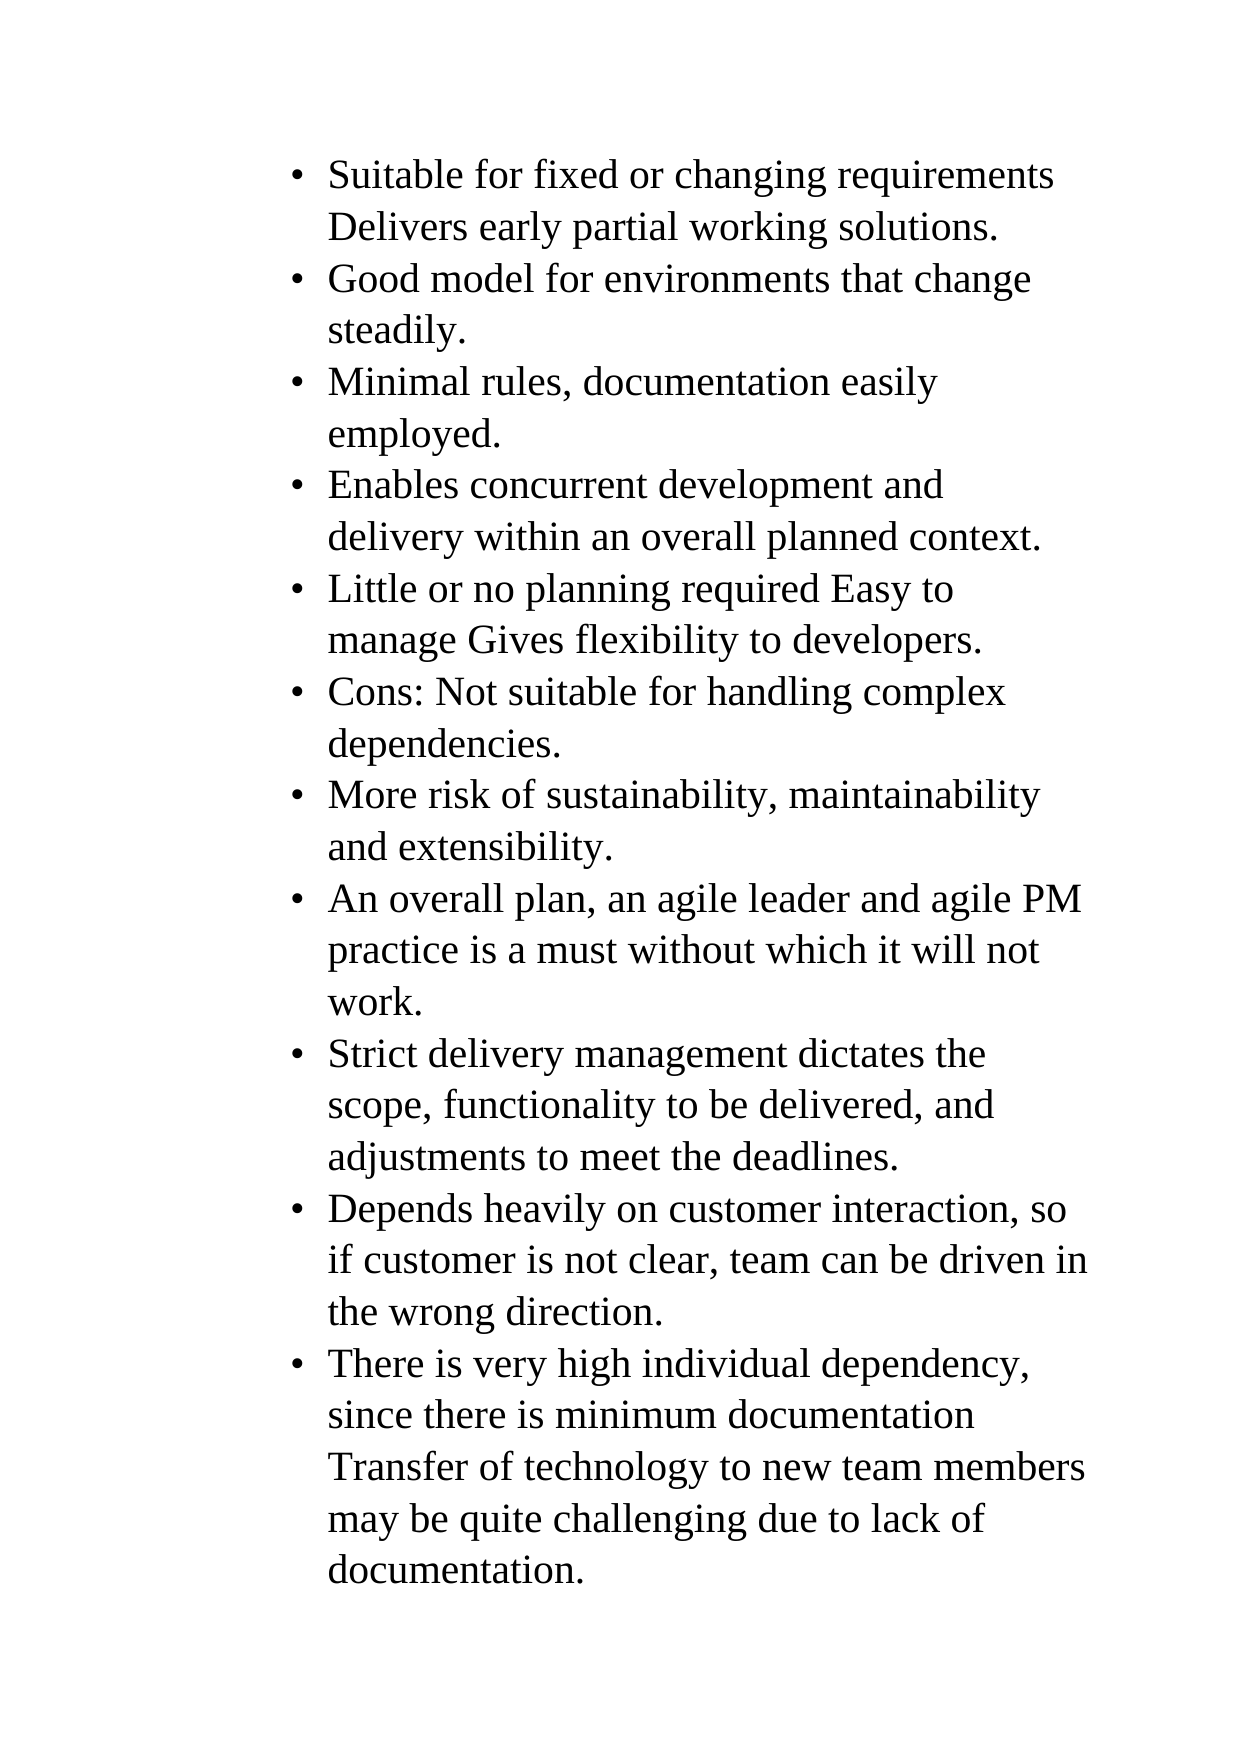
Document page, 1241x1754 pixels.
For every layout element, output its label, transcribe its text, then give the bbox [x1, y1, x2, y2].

list Depends heavily on customer interaction, so if customer is not clear, team can be driven in the wrong direction. [290, 1183, 1090, 1334]
list There is very high individual dependency, since there is minimum documentation Transfer of technology to new team members may be quite challenging due to lack of documentation. [290, 1338, 1090, 1593]
list An overall plan, an agile leader and agile PM practice is a must without which it will not work. [290, 873, 1090, 1024]
list More risk of sustainability, maintainability and extensibility. [290, 770, 1090, 869]
list Suitable for fixed or changing requirements Delivers early partial working solutions. [290, 150, 1090, 249]
list Little or no planning required Easy to manage Gives flexibility to developers. [290, 563, 1090, 663]
list Strict delivery management dictates the scope, functionality to be delivered, and adjustments to meet the deadlines. [290, 1028, 1090, 1179]
list Minimal rules, documentation easily employed. [290, 357, 1090, 456]
list Cons: Not suitable for handling complex dependencies. [290, 667, 1090, 766]
list Enables concurrent development and delivery within an overall planned context. [290, 460, 1090, 559]
list Good model for environments that change steadily. [290, 253, 1090, 353]
